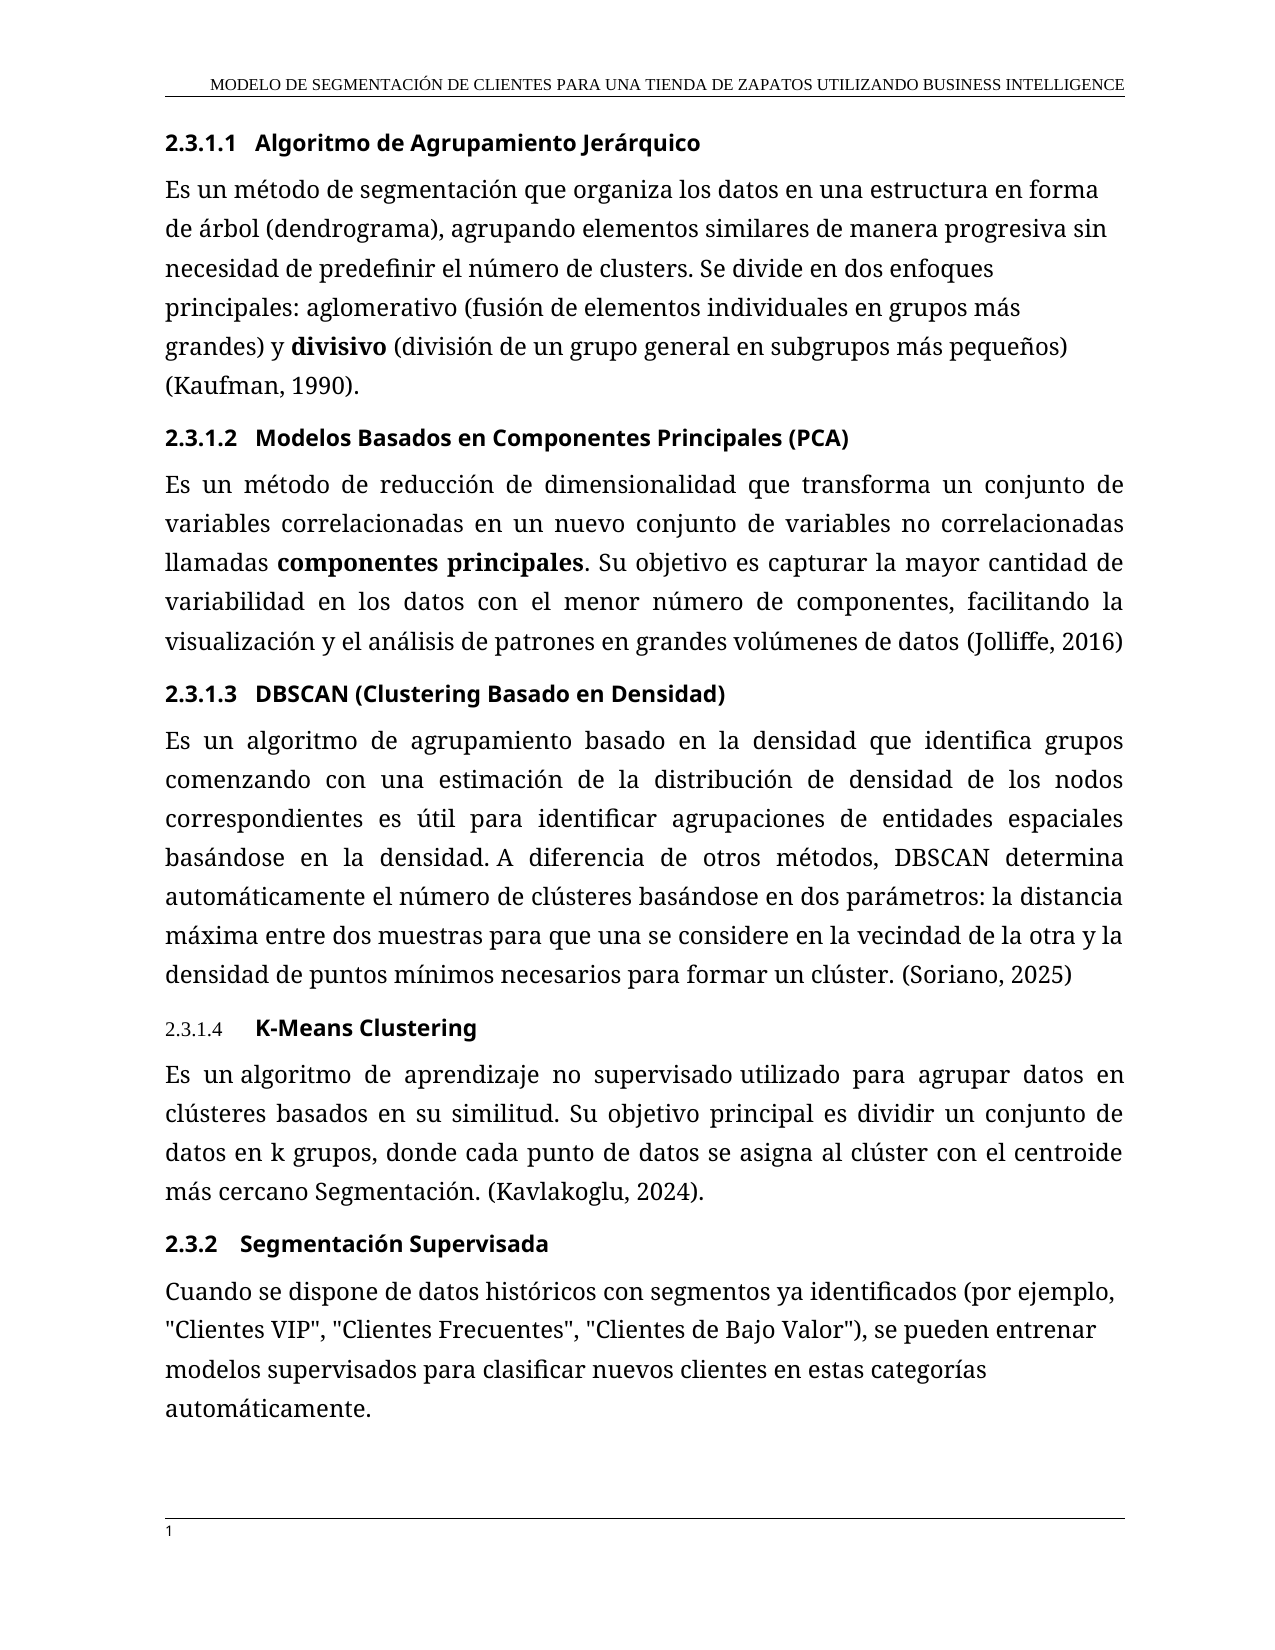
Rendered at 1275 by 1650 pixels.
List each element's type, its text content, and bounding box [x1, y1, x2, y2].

text Es un método de reducción de dimensionalidad que transforma un conjunto de variables correlacionadas en un nuevo conjunto de variables no correlacionadas llamadas componentes principales. Su objetivo es capturar la mayor cantidad de variabilidad en los datos con el menor número de componentes, facilitando la visualización y el análisis de patrones en grandes volúmenes de datos [165, 468, 1125, 657]
subtitle Algoritmo de Agrupamiento Jerárquico [165, 127, 1125, 159]
text Cuando se dispone de datos históricos con segmentos ya identificados (por ejemplo, "Clientes VIP", "Clientes Frecuentes", "Clientes de Bajo Valor"), se pueden entrenar modelos supervisados para clasificar nuevos clientes en estas categorías automáticamente. [165, 1274, 1125, 1424]
subtitle Modelos Basados en Componentes Principales (PCA) [165, 422, 1125, 453]
subtitle K-Means Clustering [165, 1012, 1125, 1043]
text Es un algoritmo de aprendizaje no supervisado utilizado para agrupar datos en clústeres basados en su similitud. Su objetivo principal es dividir un conjunto de datos en k grupos, donde cada punto de datos se asigna al clúster con el centroide más cercano Segmentación. . [165, 1058, 1125, 1207]
subtitle DBSCAN (Clustering Basado en Densidad) [165, 678, 1125, 709]
subtitle Segmentación Supervisada [165, 1228, 1125, 1260]
text Es un algoritmo de agrupamiento basado en la densidad que identifica grupos comenzando con una estimación de la distribución de densidad de los nodos correspondientes es útil para identificar agrupaciones de entidades espaciales basándose en la densidad. A diferencia de otros métodos, DBSCAN determina automáticamente el número de clústeres basándose en dos parámetros: la distancia máxima entre dos muestras para que una se considere en la vecindad de la otra y la densidad de puntos mínimos necesarios para formar un clúster. [165, 724, 1125, 991]
text Es un método de segmentación que organiza los datos en una estructura en forma de árbol (dendrograma), agrupando elementos similares de manera progresiva sin necesidad de predefinir el número de clusters. Se divide en dos enfoques principales: aglomerativo (fusión de elementos individuales en grupos más grandes) y divisivo (división de un grupo general en subgrupos más pequeños). [165, 173, 1125, 401]
